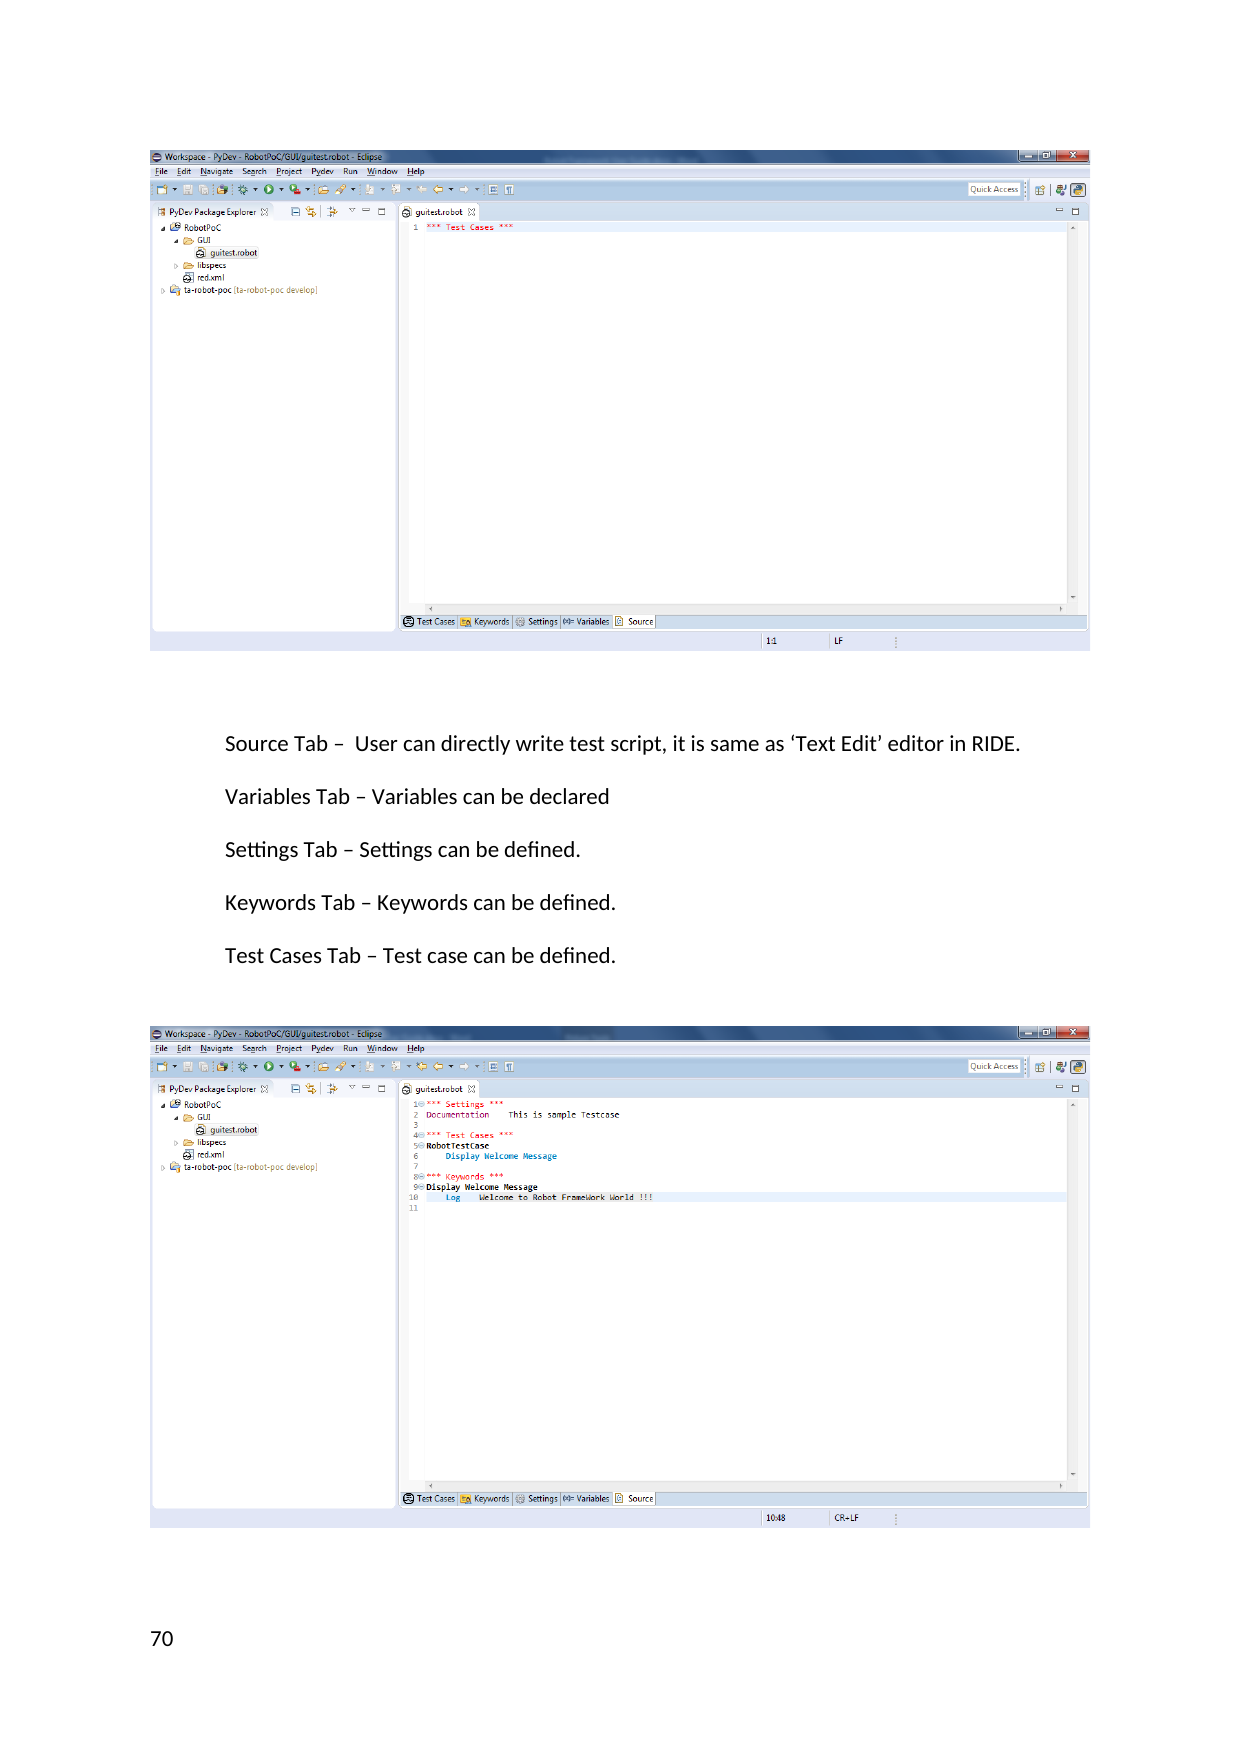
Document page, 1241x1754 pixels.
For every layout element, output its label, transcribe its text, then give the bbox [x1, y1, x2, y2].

text Test Cases Tab – Test case can be defined. [150, 941, 1090, 969]
text Source Tab – User can directly write test script, it is same as ‘Text Edit’ editor in RIDE. [150, 729, 1090, 757]
picture [150, 150, 1091, 651]
text Settings Tab – Settings can be defined. [150, 835, 1090, 863]
text Variables Tab – Variables can be declared [150, 782, 1090, 810]
text Keywords Tab – Keywords can be defined. [150, 888, 1090, 916]
picture [150, 1026, 1091, 1528]
